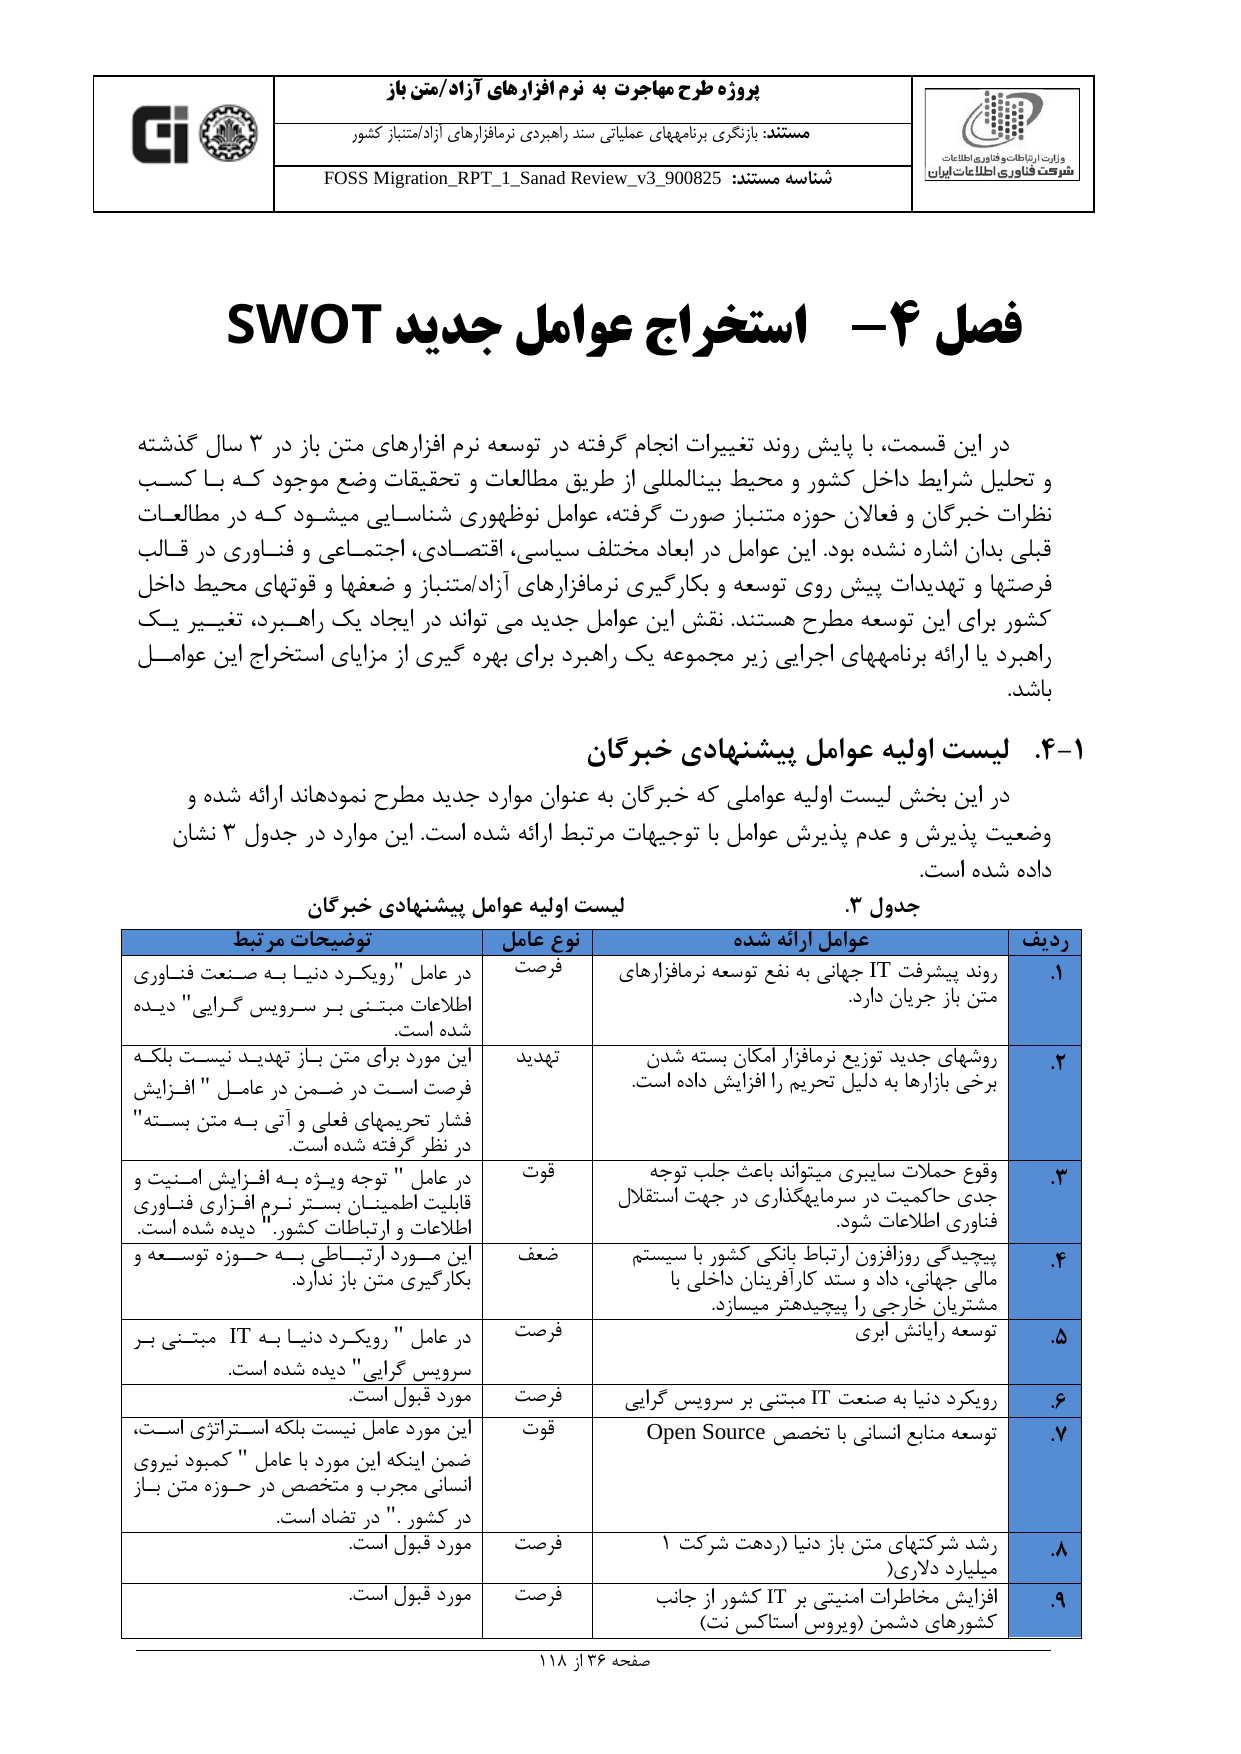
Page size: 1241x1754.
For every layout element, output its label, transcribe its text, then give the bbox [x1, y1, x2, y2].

table_cell مورد قبول است. [122, 1533, 482, 1583]
subtitle استخراج عوامل جدید SWOT [136, 286, 971, 360]
table_cell در عامل "رویکرد دنیا به صنعت فناوری اطلاعات مبتنی بر سرویس گرایی" دیده شده است. [122, 956, 482, 1045]
table_cell ضعف [483, 1244, 592, 1319]
text در این قسمت، با پایش روند تغییرات انجام گرفته در توسعه نرم افزارهای متن باز در 3 سال گذشته و تحلیل شرایط داخل کشور و محیط بینالمللی از طریق مطالعات و تحقیقات وضع موجود که با کسب نظرات خبرگان و فعالان حوزه متنباز صورت گرفته، عوامل نوظهوری شناسایی میشود که در مطالعات قبلی بدان اشاره نشده بود. این عوامل در ابعاد مختلف سیاسی، اقتصادی، اجتماعی و فناوری در قالب فرصتها و تهدیدات پیش روی توسعه و بکارگیری نرمافزارهای آزاد/متنباز و ضعفها و قوتهای محیط داخل کشور برای این توسعه مطرح هستند. نقش این عوامل جدید می تواند در ایجاد یک راهبرد، تغییر یک راهبرد یا ارائه برنامههای اجرایی زیر مجموعه یک راهبرد برای بهره گیری از مزایای استخراج این عوامل باشد. [136, 432, 1051, 706]
table_cell [1009, 1385, 1081, 1417]
table_cell فرصت [483, 1584, 592, 1637]
table_cell در عامل " توجه ویژه به افزايش امنيت و قابلیت اطمینان بستر نرم افزاری فناوری اطلاعات و ارتباطات كشور." دیده شده است. [122, 1161, 482, 1243]
table_cell روند پیشرفت IT جهانی به نفع توسعه نرمافزارهای متن باز جریان دارد. [593, 956, 1008, 1045]
table_cell [1009, 1418, 1081, 1532]
table_cell [1009, 1320, 1081, 1384]
table_cell [1009, 1533, 1081, 1583]
table_cell [1009, 1046, 1081, 1160]
table_cell مورد قبول است. [122, 1584, 482, 1637]
table_cell قوت [483, 1161, 592, 1243]
table_cell در عامل " رویکرد دنیا به IT مبتنی بر سرویس گرایی" دیده شده است. [122, 1320, 482, 1384]
table_cell رشد شرکتهای متن باز دنیا (ردهت شرکت 1 میلیارد دلاری( [593, 1533, 1008, 1583]
table_header عوامل ارائه شده [593, 930, 1008, 955]
table_cell [1009, 1584, 1081, 1637]
text در این بخش لیست اولیه عواملی که خبرگان به عنوان موارد جدید مطرح نمودهاند ارائه شده و وضعیت پذیرش و عدم پذیرش عوامل با توجیهات مرتبط ارائه شده است. این موارد در ‏جدول 3 نشان داده شده است. [136, 783, 1051, 888]
title لیست اولیه عوامل پیشنهادی خبرگان [136, 897, 1052, 922]
table_cell روشهای جدید توزیع نرمافزار امکان بسته شدن برخی بازارها به دلیل تحریم را افزایش داده است. [593, 1046, 1008, 1160]
table_cell وقوع حملات سایبری میتواند باعث جلب توجه جدی حاکمیت در سرمایهگذاری در جهت استقلال فناوری اطلاعات شود. [593, 1161, 1008, 1243]
table_cell توسعه منابع انسانی با تخصص Open Source [593, 1418, 1008, 1532]
table_cell قوت [483, 1418, 592, 1532]
table_cell توسعه رایانش ابری [593, 1320, 1008, 1384]
table_header توضیحات مرتبط [122, 930, 482, 955]
table_cell [1009, 956, 1081, 1045]
table_cell فرصت [483, 956, 592, 1045]
subtitle لیست اولیه عوامل پیشنهادی خبرگان [136, 737, 1033, 770]
table_cell این مورد عامل نیست بلکه استراتژی است، ضمن اینکه این مورد با عامل " کمبود نیروی انسانی مجرب و متخصص در حوزه متن باز در کشور ." در تضاد است. [122, 1418, 482, 1532]
table_cell [1009, 1244, 1081, 1319]
table_header ردیف [1009, 930, 1081, 955]
table_cell [1009, 1161, 1081, 1243]
table_cell رویکرد دنیا به صنعت IT مبتنی بر سرویس گرایی [593, 1385, 1008, 1417]
table_cell پیچیدگی روزافزون ارتباط بانکی کشور با سیستم مالی جهانی، داد و ستد کارآفرینان داخلی با مشتریان خارجی را پیچیدهتر میسازد. [593, 1244, 1008, 1319]
table_cell مورد قبول است. [122, 1385, 482, 1417]
table_cell این مورد برای متن باز تهدید نیست بلکه فرصت است در ضمن در عامل " افزايش فشار تحريمهاي فعلي و آتي به متن بسته" در نظر گرفته شده است. [122, 1046, 482, 1160]
table_cell افزایش مخاطرات امنیتی بر IT کشور از جانب کشورهای دشمن (ویروس استاکس نت) [593, 1584, 1008, 1637]
table_cell این مورد ارتباطی به حوزه توسعه و بکارگیری متن باز ندارد. [122, 1244, 482, 1319]
table_cell فرصت [483, 1533, 592, 1583]
table_cell فرصت [483, 1320, 592, 1384]
table_cell فرصت [483, 1385, 592, 1417]
table_header نوع عامل [483, 930, 592, 955]
table_cell تهدید [483, 1046, 592, 1160]
